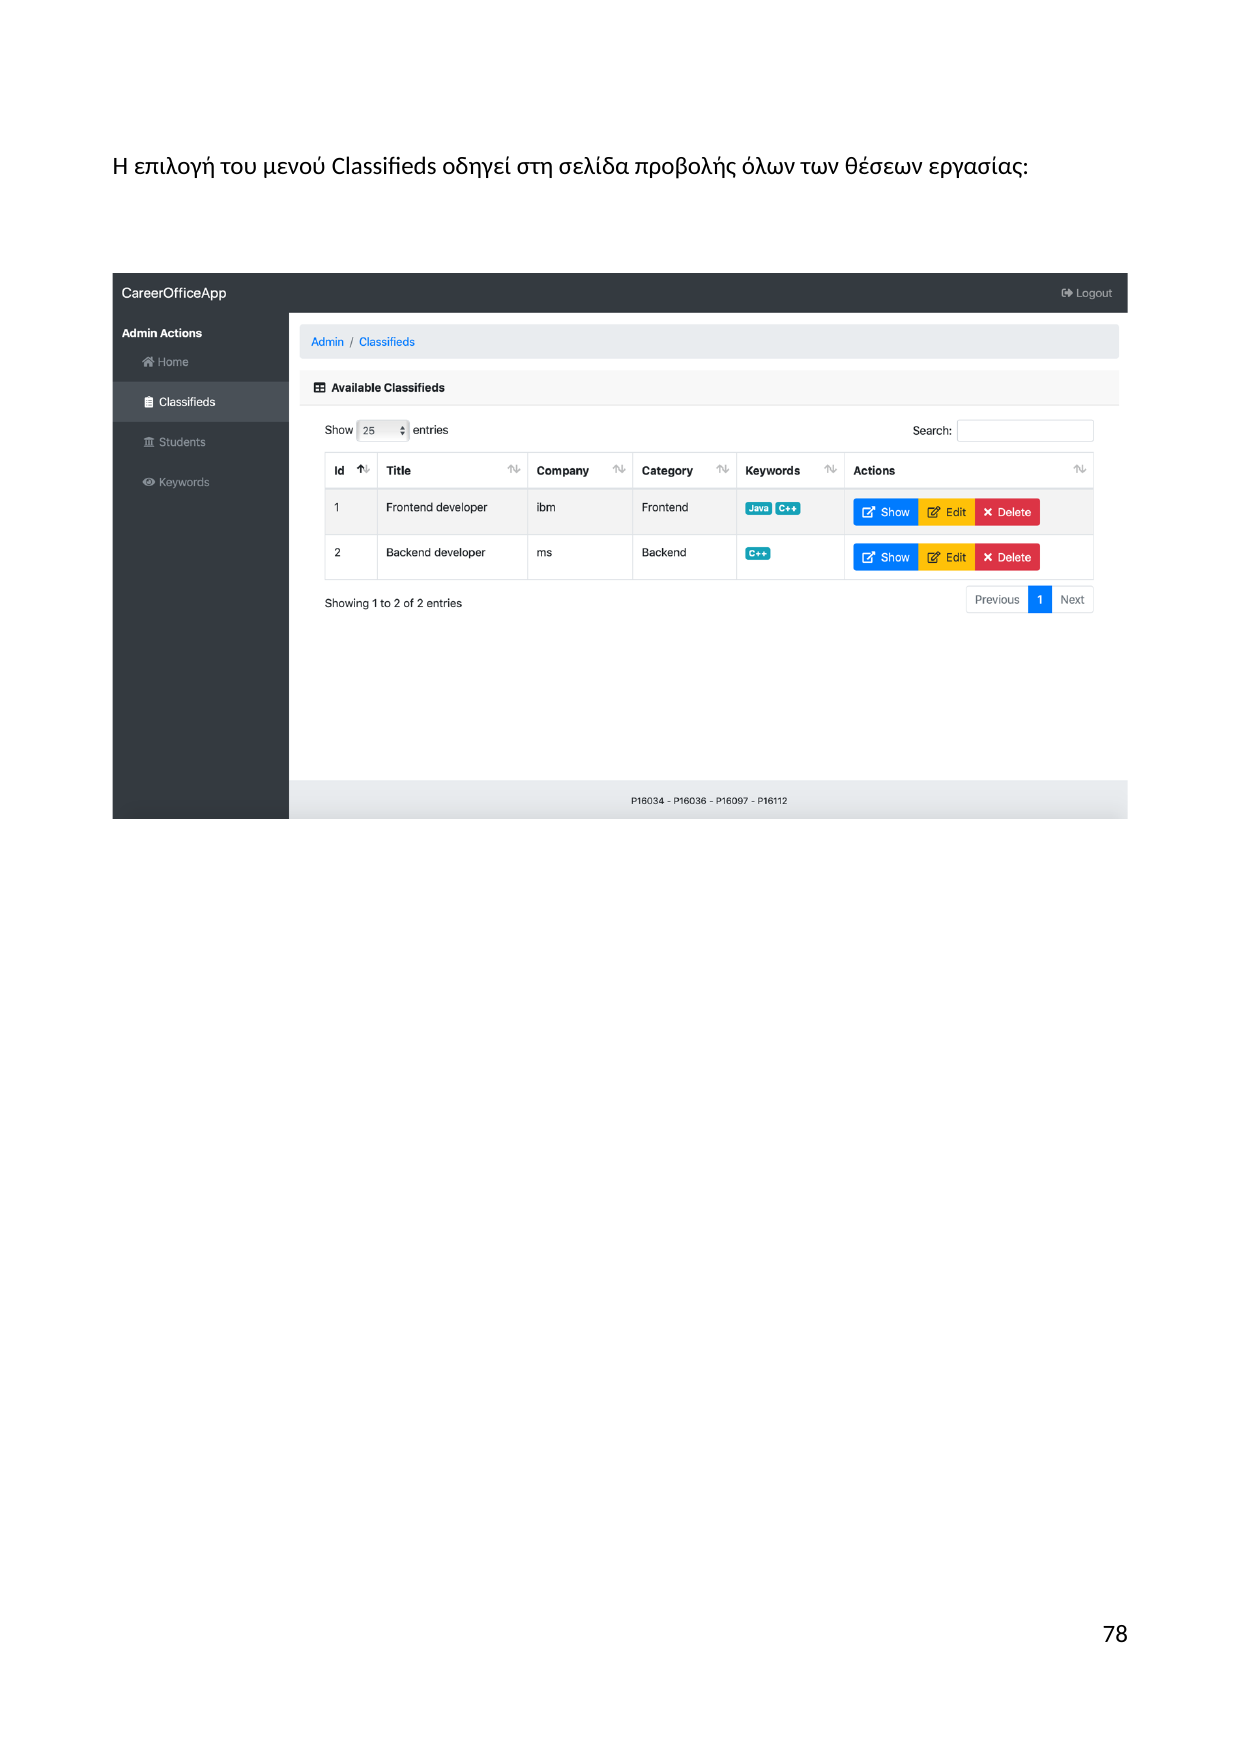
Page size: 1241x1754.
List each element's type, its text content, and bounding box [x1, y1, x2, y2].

picture [112, 273, 1128, 819]
text Η επιλογή του μενού Classifieds οδηγεί στη σελίδα προβολής όλων των θέσεων εργασίας: [112, 150, 1128, 181]
